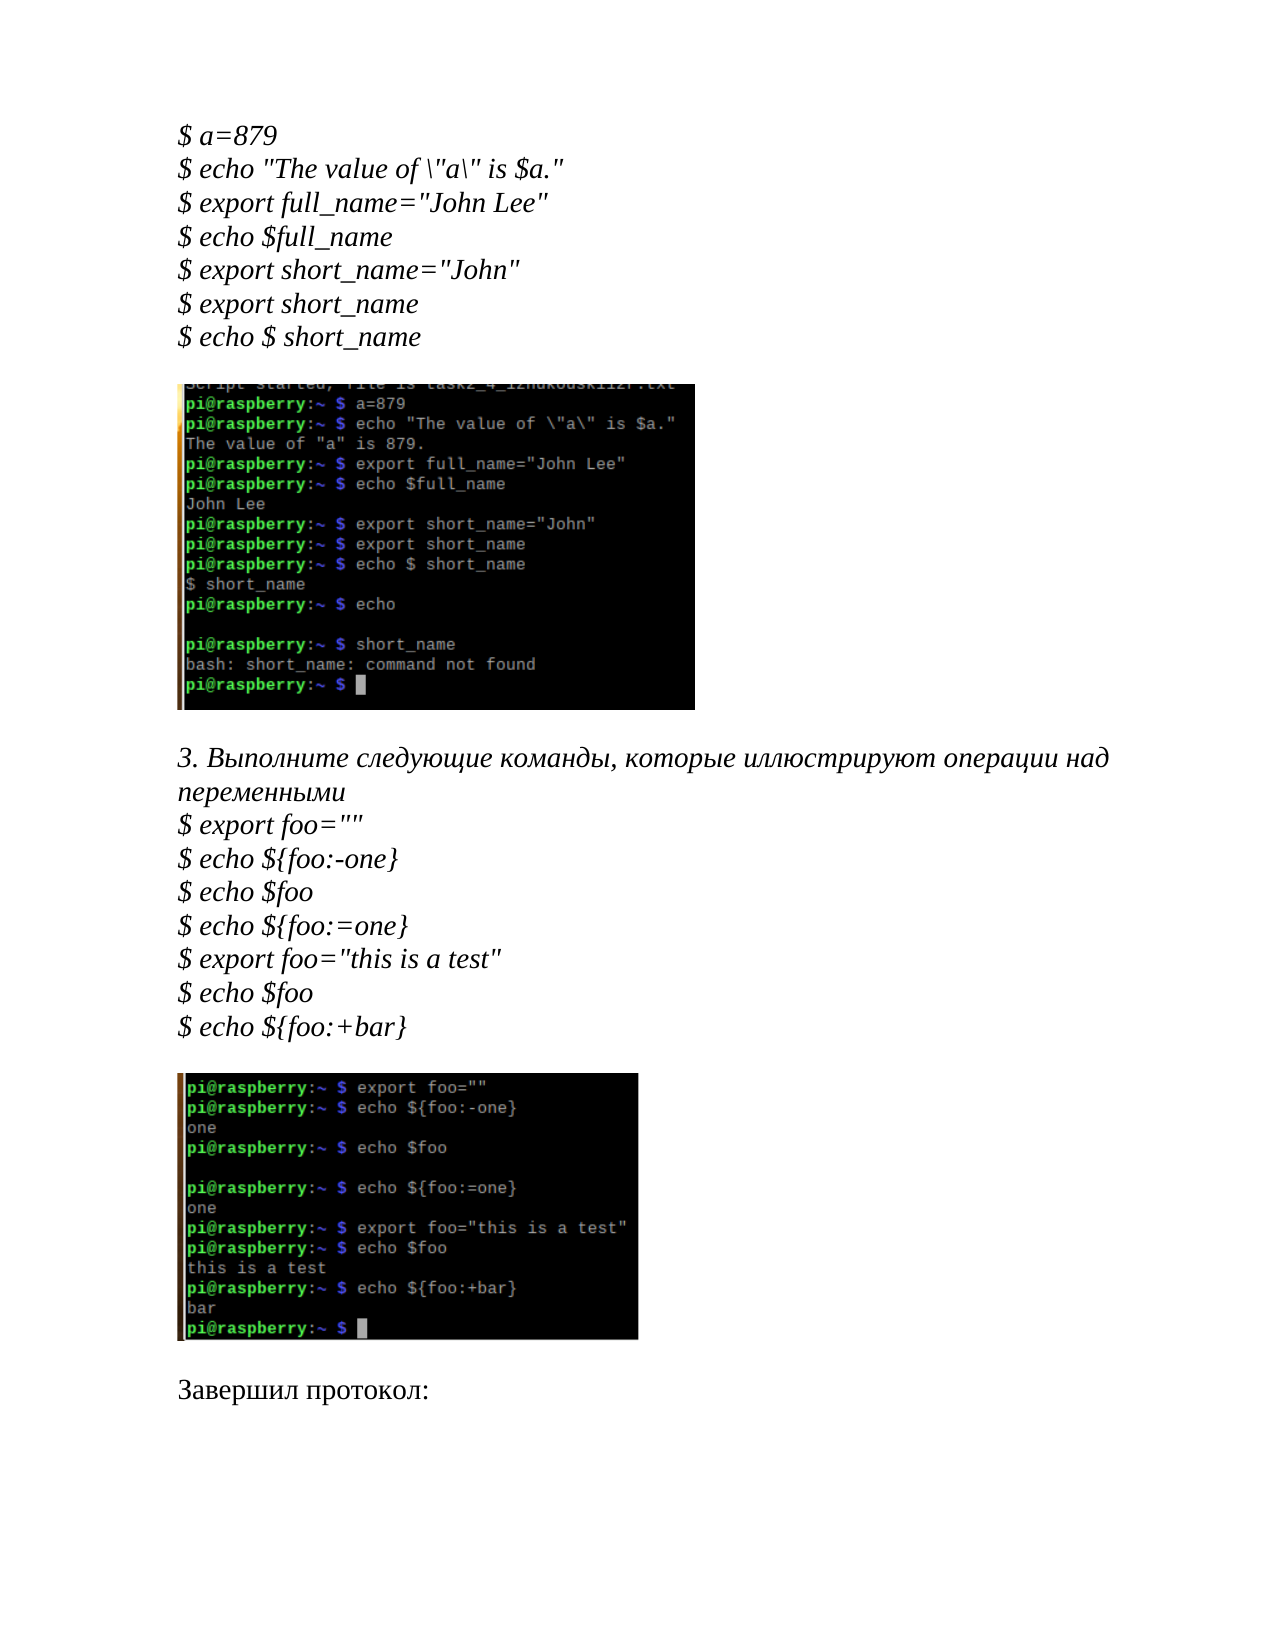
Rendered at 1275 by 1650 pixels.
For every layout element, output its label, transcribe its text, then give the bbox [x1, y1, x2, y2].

text $ export foo="this is a test" [177, 942, 1186, 975]
text $ echo $foo [177, 874, 1186, 908]
text $ export short_name="John" [177, 252, 1186, 286]
text $ echo ${foo:=one} [177, 908, 1186, 942]
text $ echo ${foo:-one} [177, 841, 1186, 874]
text 3. Выполните следующие команды, которые иллюстрируют операции над [177, 740, 1186, 774]
text $ a=879 [177, 118, 1186, 152]
text $ echo $full_name [177, 219, 1186, 252]
text Завершил протокол: [177, 1372, 1186, 1406]
text $ export short_name [177, 286, 1186, 319]
picture [177, 384, 695, 710]
text переменными [177, 774, 1186, 807]
picture [177, 1073, 639, 1341]
text $ echo ${foo:+bar} [177, 1009, 1186, 1042]
text $ export foo="" [177, 807, 1186, 841]
text $ echo $ short_name [177, 319, 1186, 353]
text $ echo $foo [177, 975, 1186, 1009]
text $ echo "The value of \"a\" is $a." [177, 152, 1186, 185]
text $ export full_name="John Lee" [177, 185, 1186, 219]
